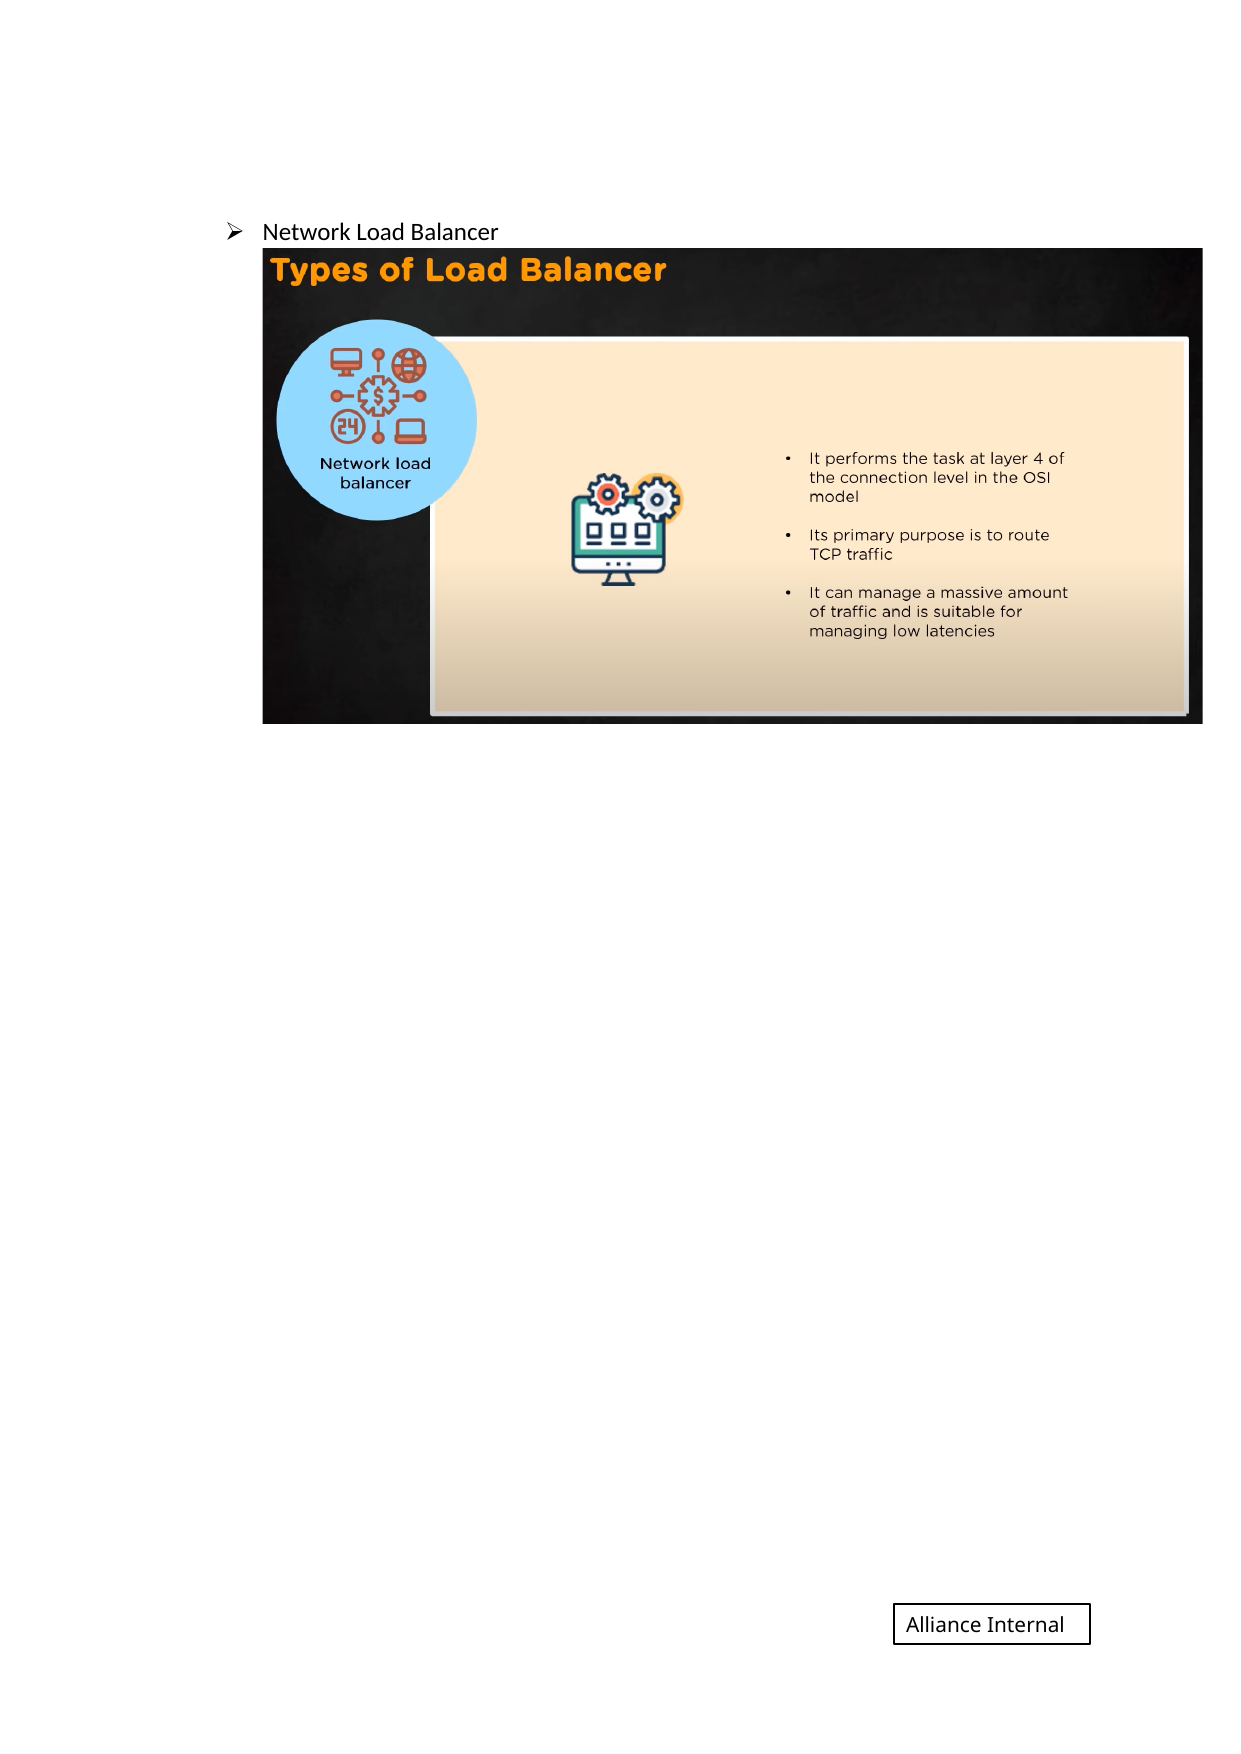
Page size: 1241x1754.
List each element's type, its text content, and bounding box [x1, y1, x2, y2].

picture [262, 248, 1203, 724]
list Network Load Balancer [225, 216, 1090, 246]
